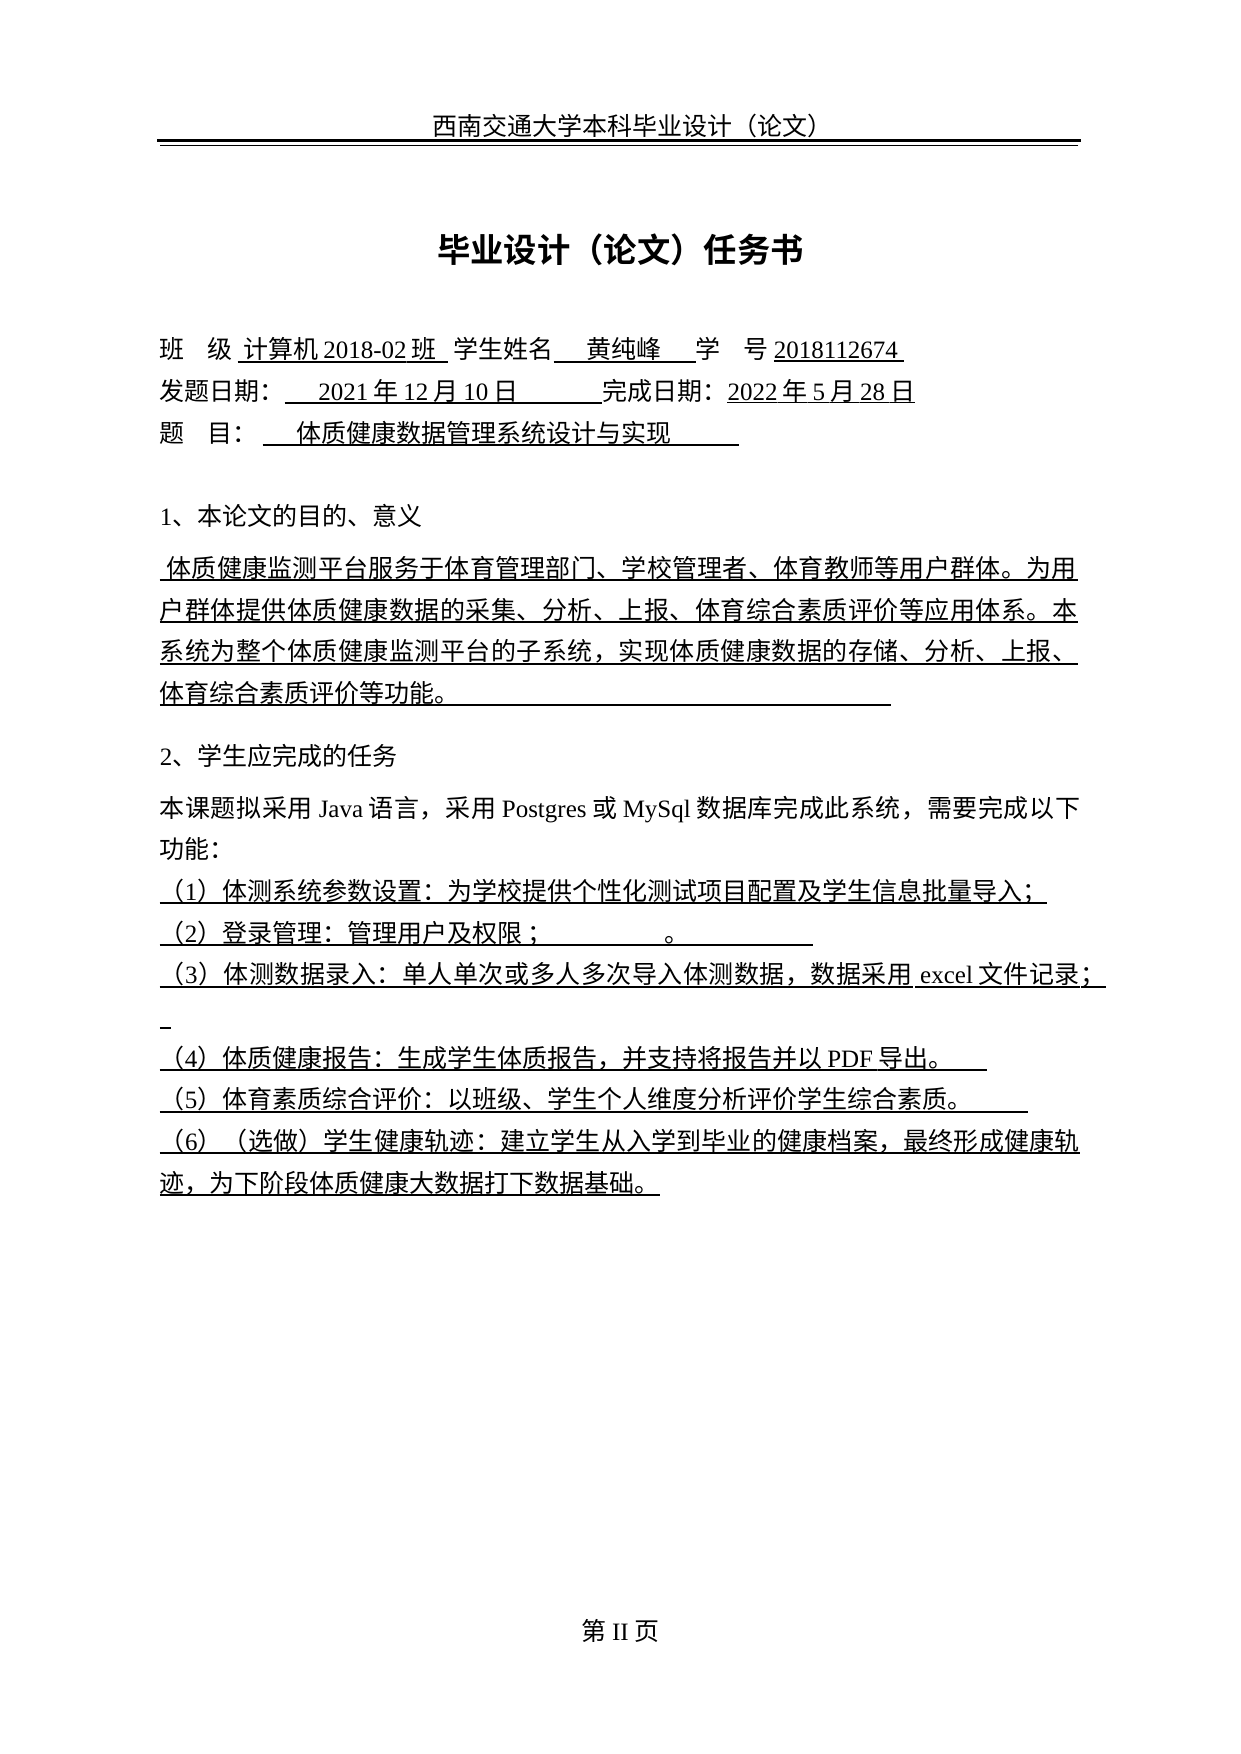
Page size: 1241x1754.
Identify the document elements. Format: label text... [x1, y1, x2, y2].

text 发题日期： 2021年12月10日 完成日期：2022年5月28日 [159, 369, 1081, 410]
text （6）（选做）学生健康轨迹：建立学生从入学到毕业的健康档案，最终形成健康轨迹，为下阶段体质健康大数据打下数据基础。 [159, 1119, 1081, 1202]
text 班 级 计算机2018-02班 学生姓名 黄纯峰 学 号 2018112674 [159, 327, 1081, 369]
text 本课题拟采用Java语言，采用Postgres或MySql数据库完成此系统，需要完成以下功能： [159, 785, 1081, 869]
text （1）体测系统参数设置：为学校提供个性化测试项目配置及学生信息批量导入； [159, 869, 1081, 910]
text 体质健康监测平台服务于体育管理部门、学校管理者、体育教师等用户群体。为用户群体提供体质健康数据的采集、分析、上报、体育综合素质评价等应用体系。本系统为整个体质健康监测平台的子系统，实现体质健康数据的存储、分析、上报、体育综合素质评价等功能。 [159, 546, 1081, 712]
text 题 目： 体质健康数据管理系统设计与实现 [159, 410, 1081, 452]
text 毕业设计（论文）任务书 [159, 206, 1081, 289]
text （2）登录管理：管理用户及权限 ； 。 [159, 910, 1081, 952]
text （4）体质健康报告：生成学生体质报告，并支持将报告并以PDF导出。 [159, 1035, 1081, 1077]
text （3）体测数据录入：单人单次或多人多次导入体测数据，数据采用excel文件记录； [159, 952, 1081, 1035]
text 1、本论文的目的、意义 [159, 494, 1081, 535]
text （5）体育素质综合评价：以班级、学生个人维度分析评价学生综合素质。 [159, 1077, 1081, 1119]
text 2、学生应完成的任务 [159, 733, 1081, 775]
